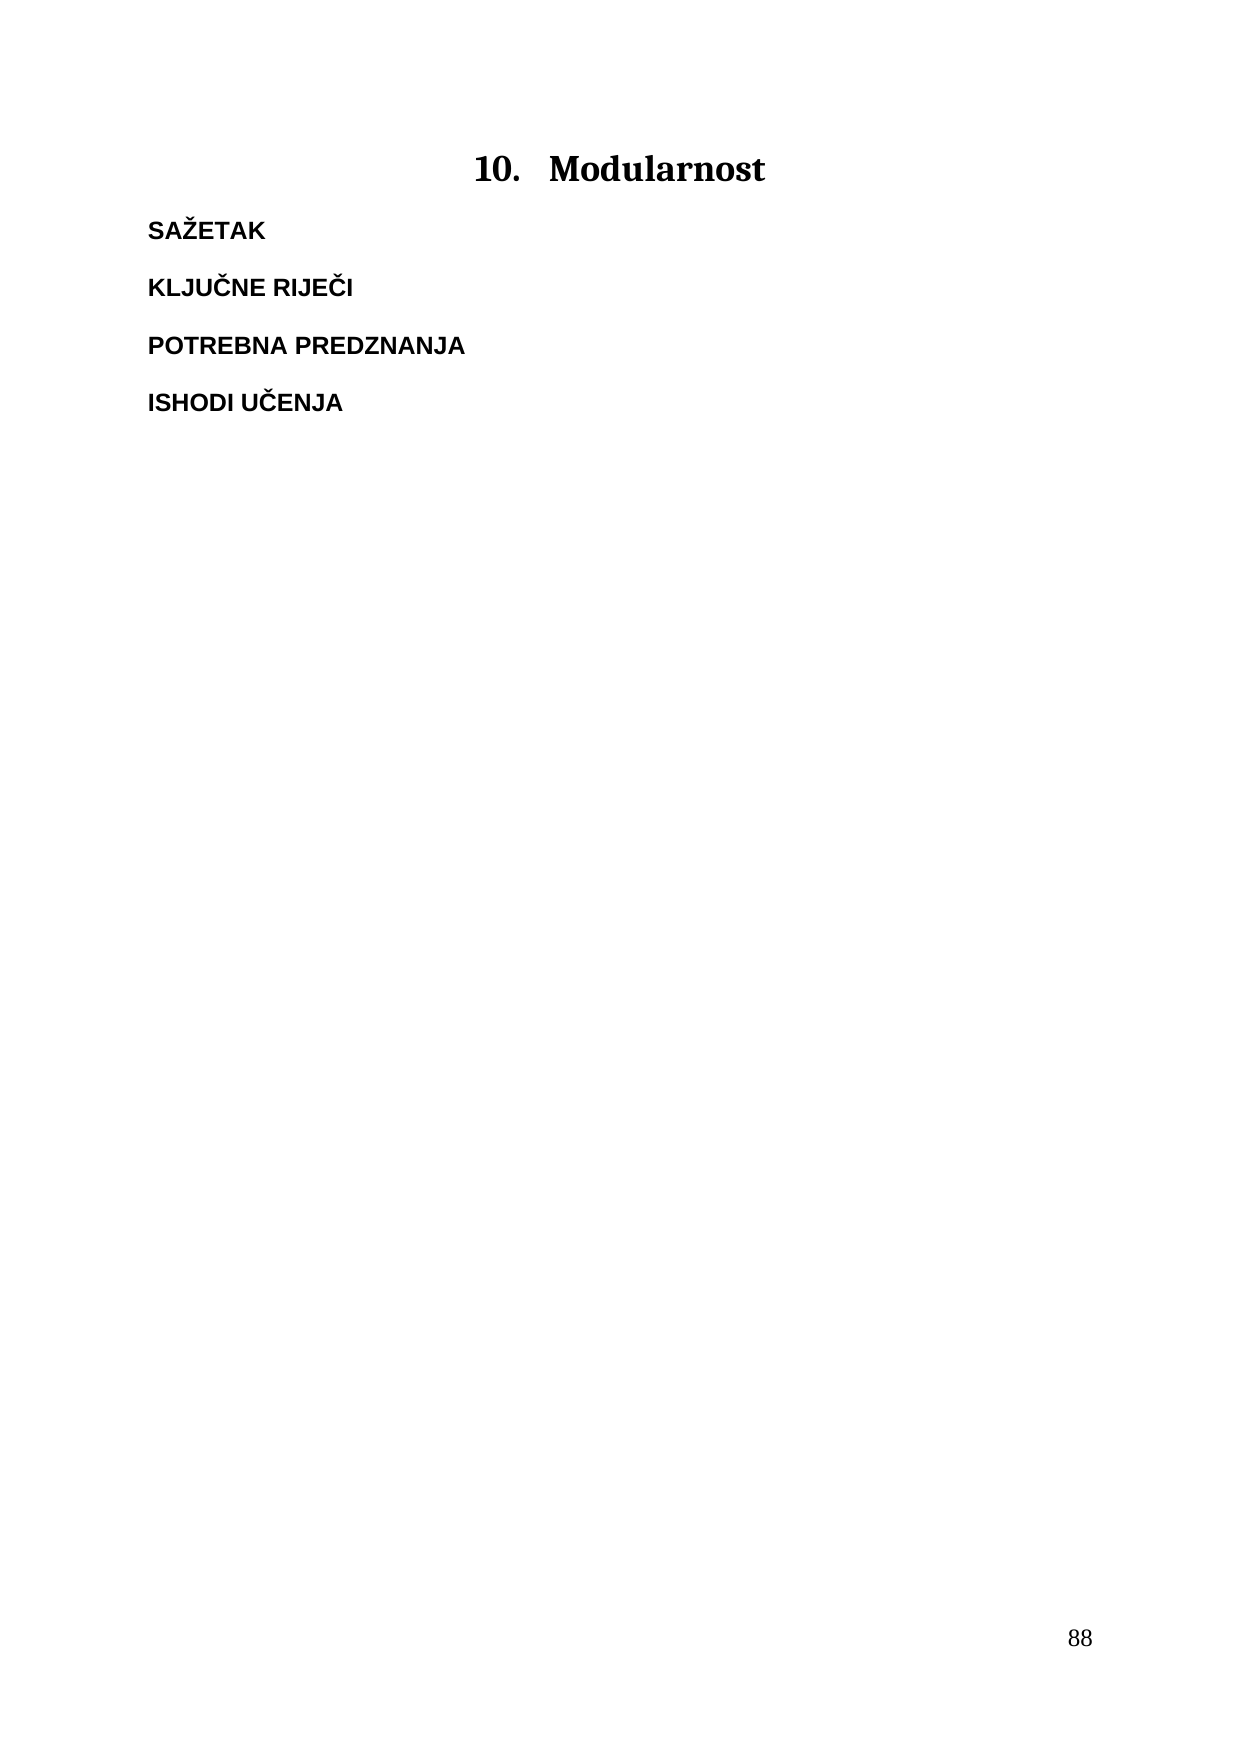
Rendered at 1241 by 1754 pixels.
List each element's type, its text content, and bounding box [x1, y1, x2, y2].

text POTREBNA PREDZNANJA [148, 331, 1093, 359]
text SAŽETAK [148, 216, 1093, 244]
text ISHODI UČENJA [148, 388, 1093, 417]
text Modularnost [148, 148, 1093, 191]
text KLJUČNE RIJEČI [148, 273, 1093, 302]
